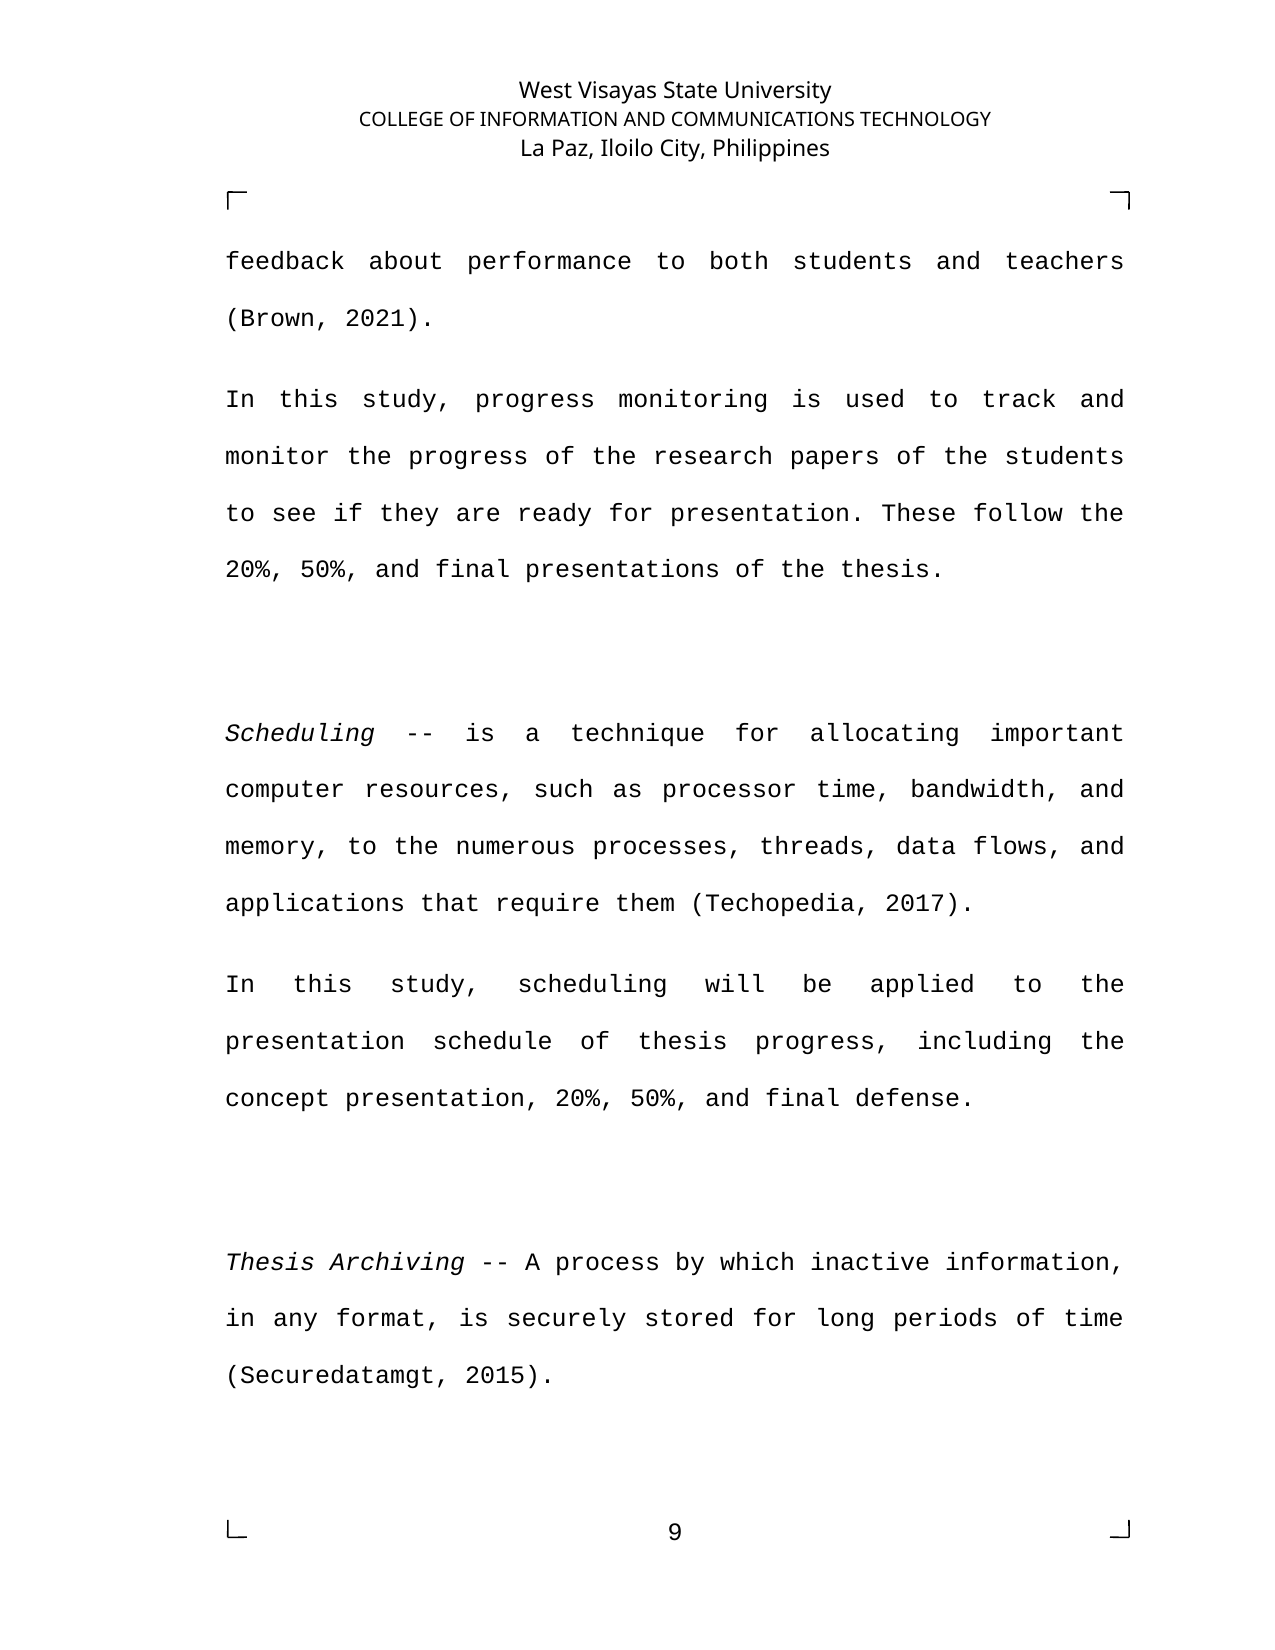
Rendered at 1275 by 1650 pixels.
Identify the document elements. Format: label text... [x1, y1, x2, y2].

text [225, 248, 1125, 333]
text In this study, scheduling will be applied to the presentation schedule of thesis progress, including the concept presentation, 20%, 50%, and final defense. [225, 972, 1125, 1113]
text Thesis Archiving -- A process by which inactive information, in any format, is securely stored for long periods of time (Securedatamgt, 2015). [225, 1249, 1125, 1391]
text Scheduling -- is a technique for allocating important computer resources, such as processor time, bandwidth, and memory, to the numerous processes, threads, data flows, and applications that require them (Techopedia, 2017). [225, 720, 1125, 918]
text In this study, progress monitoring is used to track and monitor the progress of the research papers of the students to see if they are ready for presentation. These follow the 20%, 50%, and final presentations of the thesis. [225, 387, 1125, 585]
